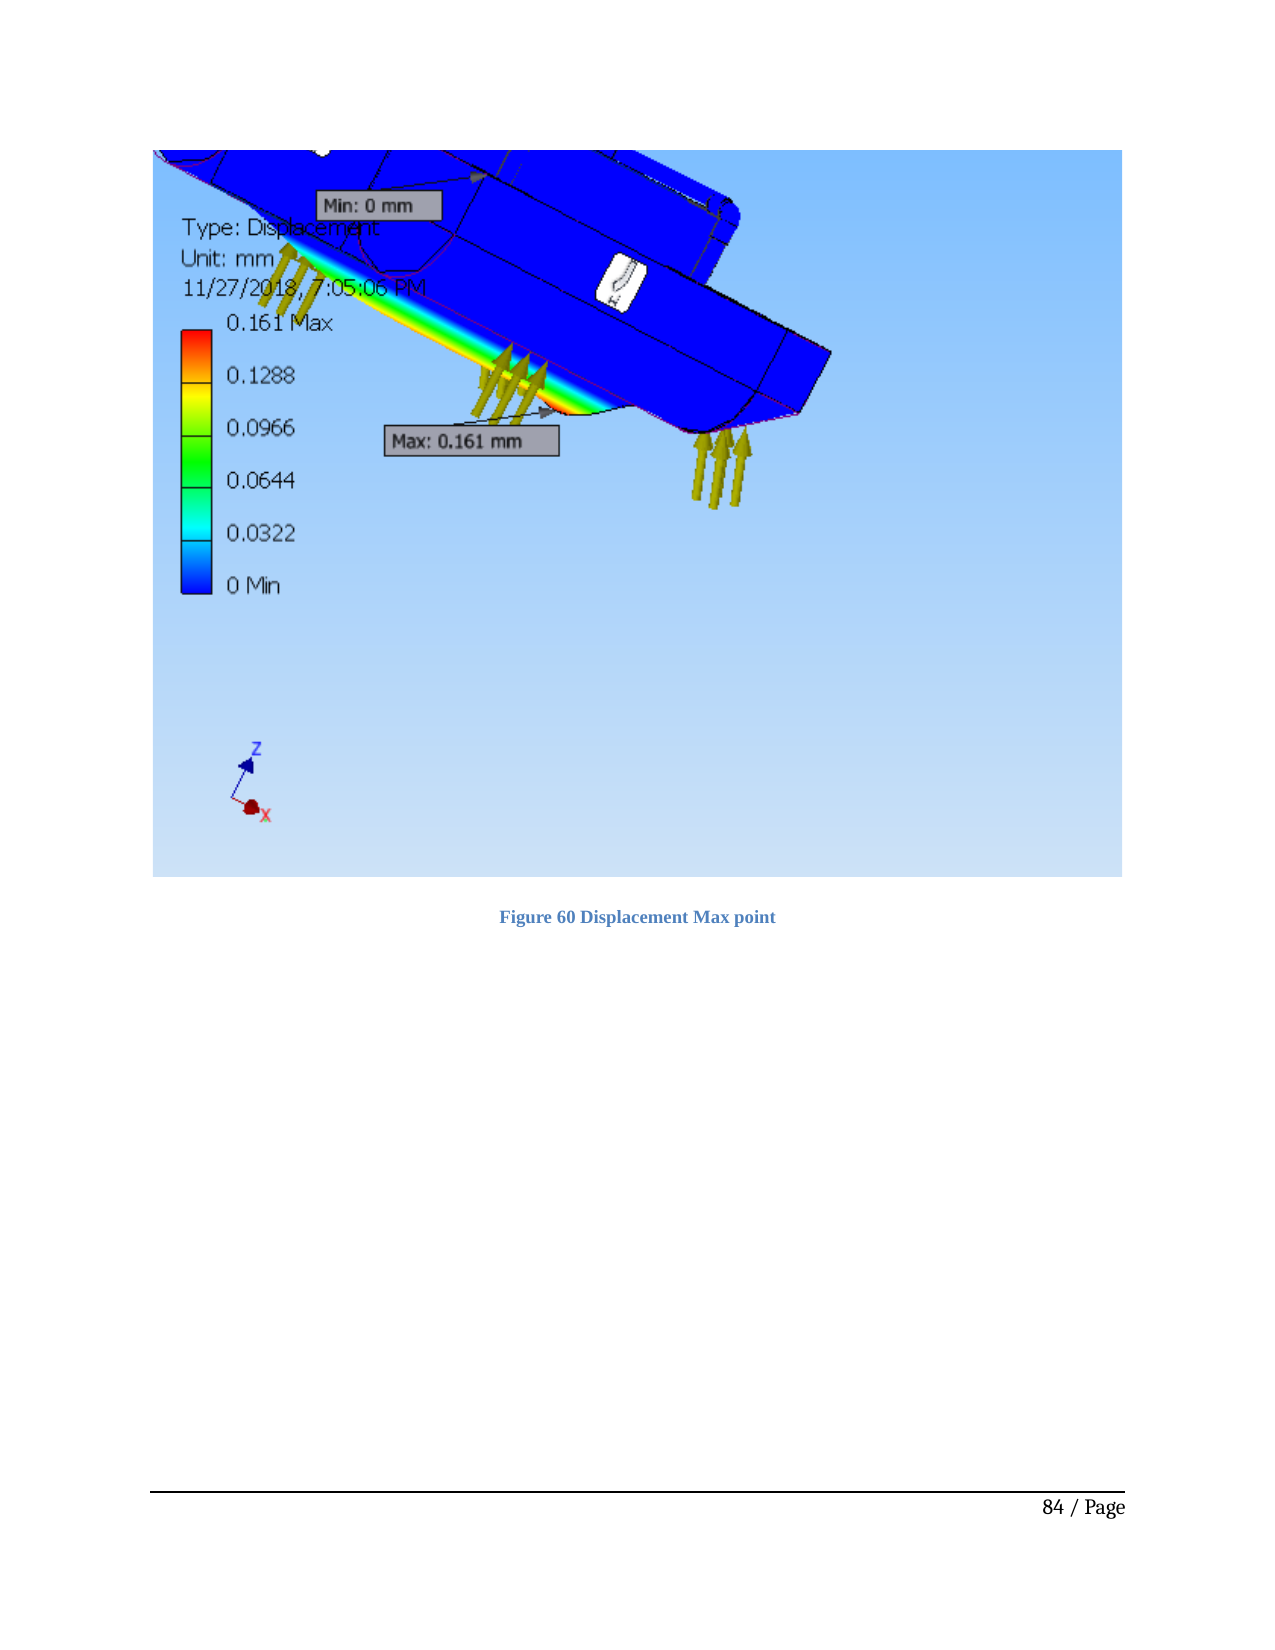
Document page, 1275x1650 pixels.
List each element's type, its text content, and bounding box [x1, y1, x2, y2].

picture [152, 150, 1123, 877]
